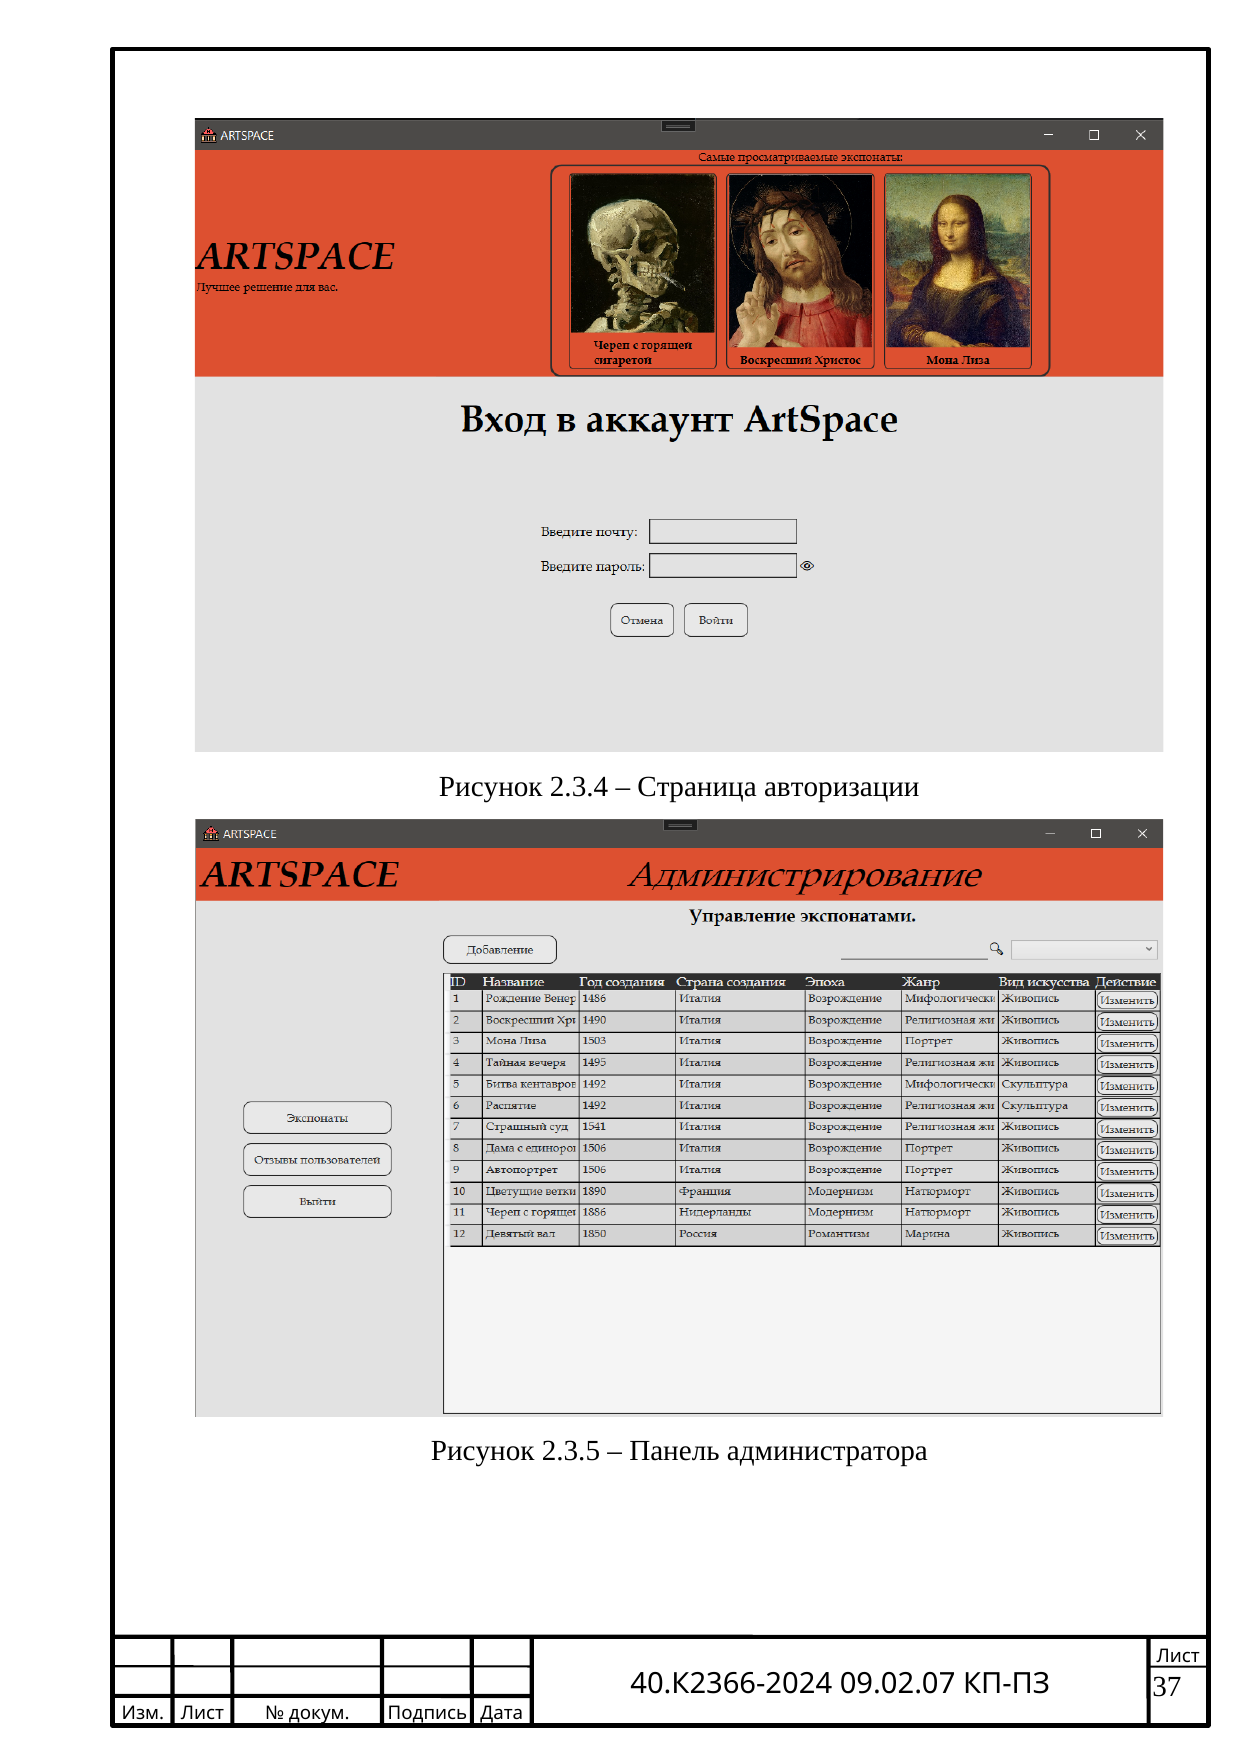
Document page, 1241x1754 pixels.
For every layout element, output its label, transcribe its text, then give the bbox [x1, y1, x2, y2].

text Рисунок 2.3.4 – Страница авторизации [177, 769, 1181, 802]
picture [195, 819, 1164, 1417]
picture [194, 118, 1164, 752]
